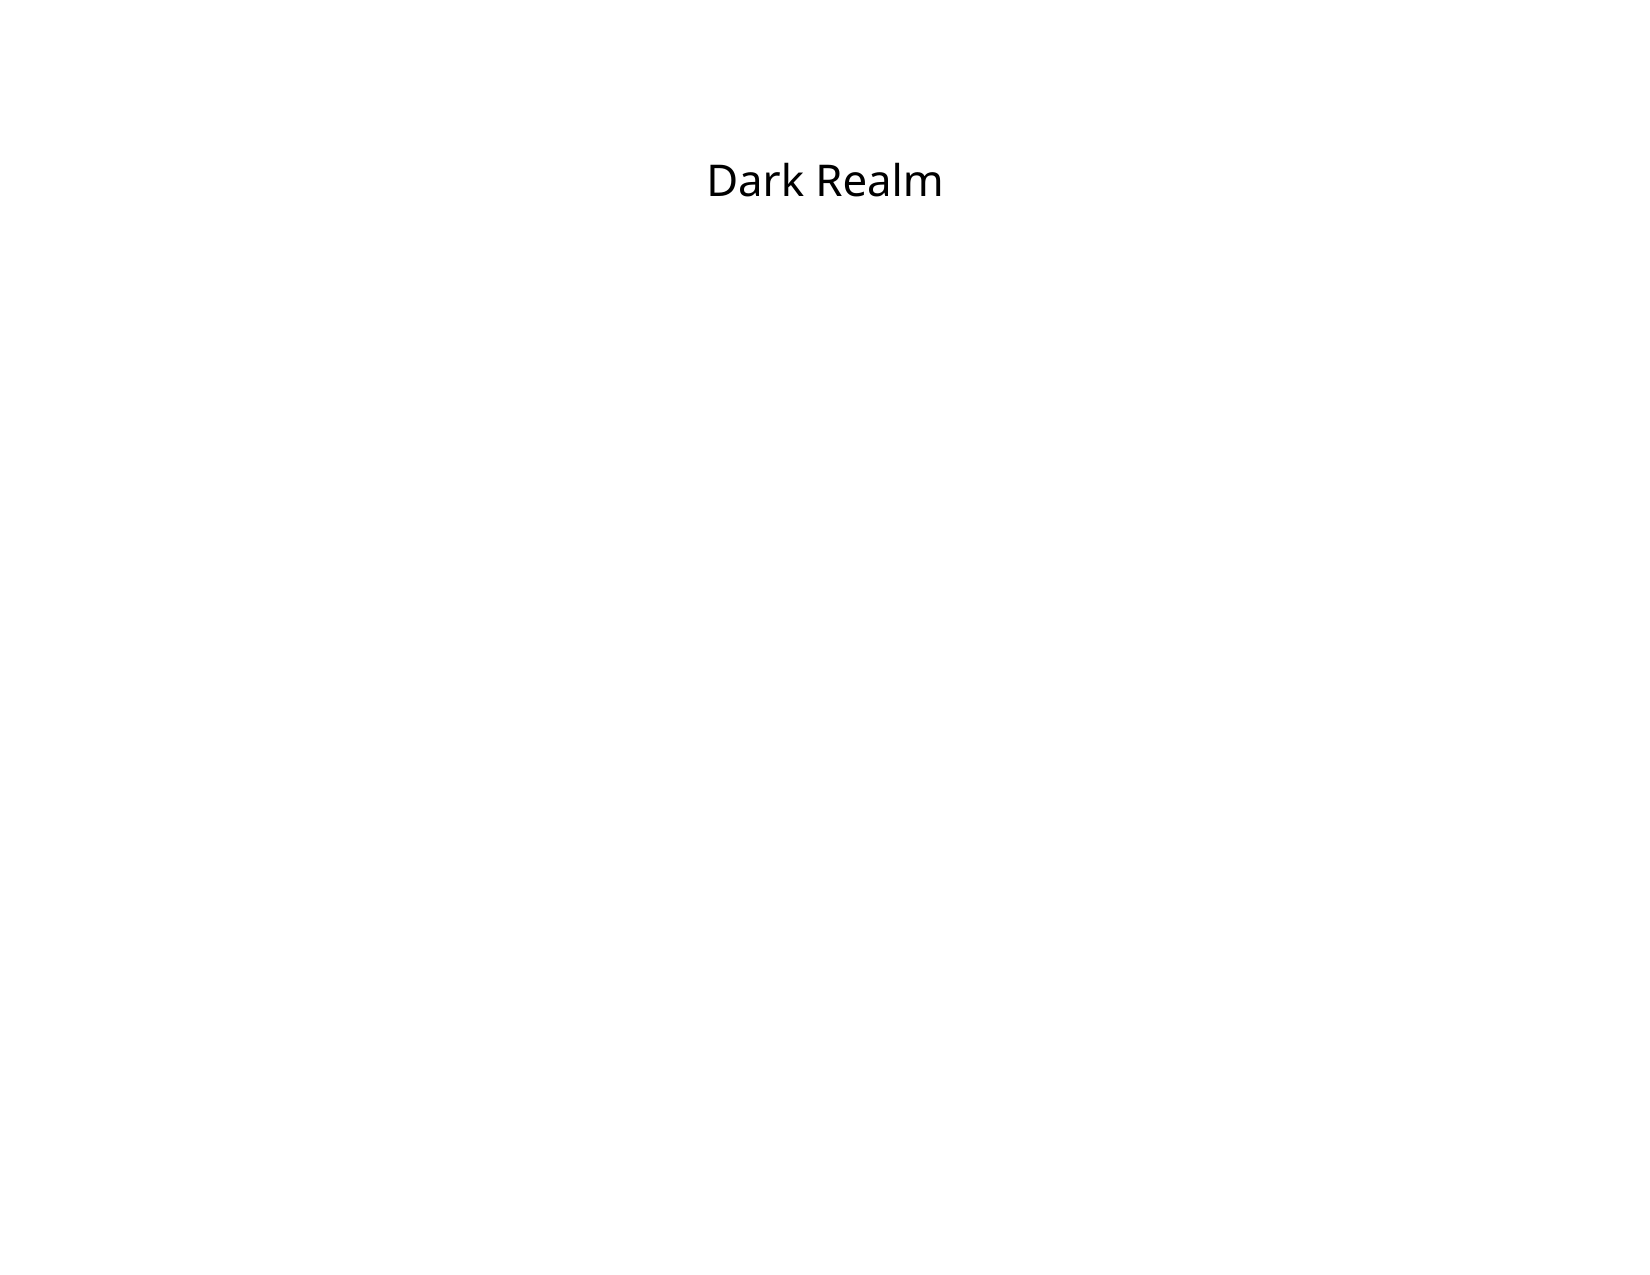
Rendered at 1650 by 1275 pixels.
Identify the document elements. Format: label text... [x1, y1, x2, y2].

title Dark Realm [150, 150, 1500, 209]
